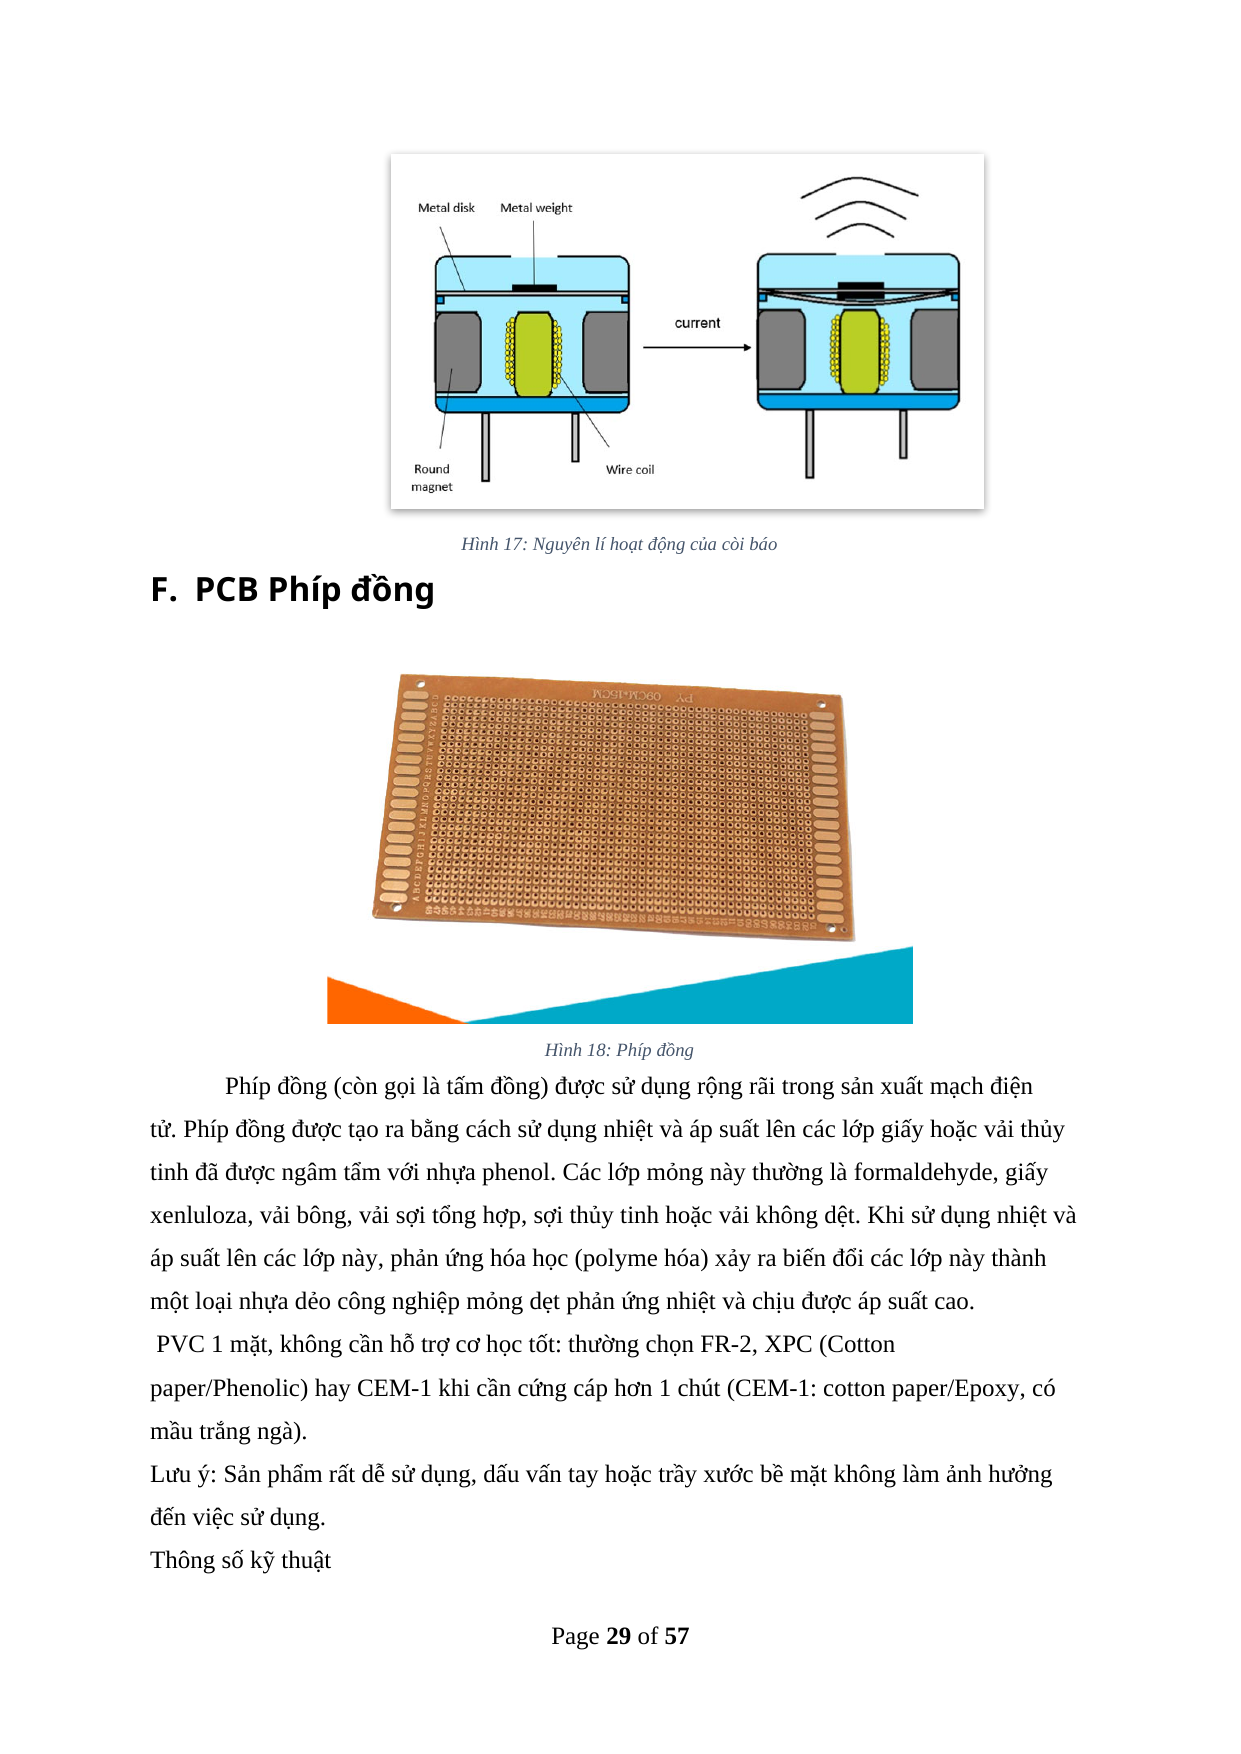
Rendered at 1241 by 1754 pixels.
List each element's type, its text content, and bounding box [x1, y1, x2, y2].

text Hình 18: Phíp đồng [150, 1038, 1090, 1060]
subtitle PCB Phíp đồng [150, 566, 1090, 611]
picture [405, 169, 969, 494]
text Hình 17: Nguyên lí hoạt động của còi báo [150, 533, 1090, 555]
text PVC 1 mặt, không cần hỗ trợ cơ học tốt: thường chọn FR-2, XPC (Cotton paper/Phenolic) hay CEM-1 khi cần cứng cáp hơn 1 chút (CEM-1: cotton paper/Epoxy, có mầu trắng ngà). [150, 1329, 1090, 1444]
text Lưu ý: Sản phẩm rất dễ sử dụng, dấu vấn tay hoặc trầy xước bề mặt không làm ảnh hưởng đến việc sử dụng. [150, 1459, 1090, 1531]
text Thông số kỹ thuật [150, 1545, 1090, 1574]
text Phíp đồng (còn gọi là tấm đồng) được sử dụng rộng rãi trong sản xuất mạch điện tử. Phíp đồng được tạo ra bằng cách sử dụng nhiệt và áp suất lên các lớp giấy hoặc vải thủy tinh đã được ngâm tẩm với nhựa phenol. Các lớp mỏng này thường là formaldehyde, giấy xenluloza, vải bông, vải sợi tổng hợp, sợi thủy tinh hoặc vải không dệt. Khi sử dụng nhiệt và áp suất lên các lớp này, phản ứng hóa học (polyme hóa) xảy ra biến đổi các lớp này thành một loại nhựa dẻo công nghiệp mỏng dẹt phản ứng nhiệt và chịu được áp suất cao. [150, 1071, 1090, 1315]
picture [327, 633, 913, 1024]
